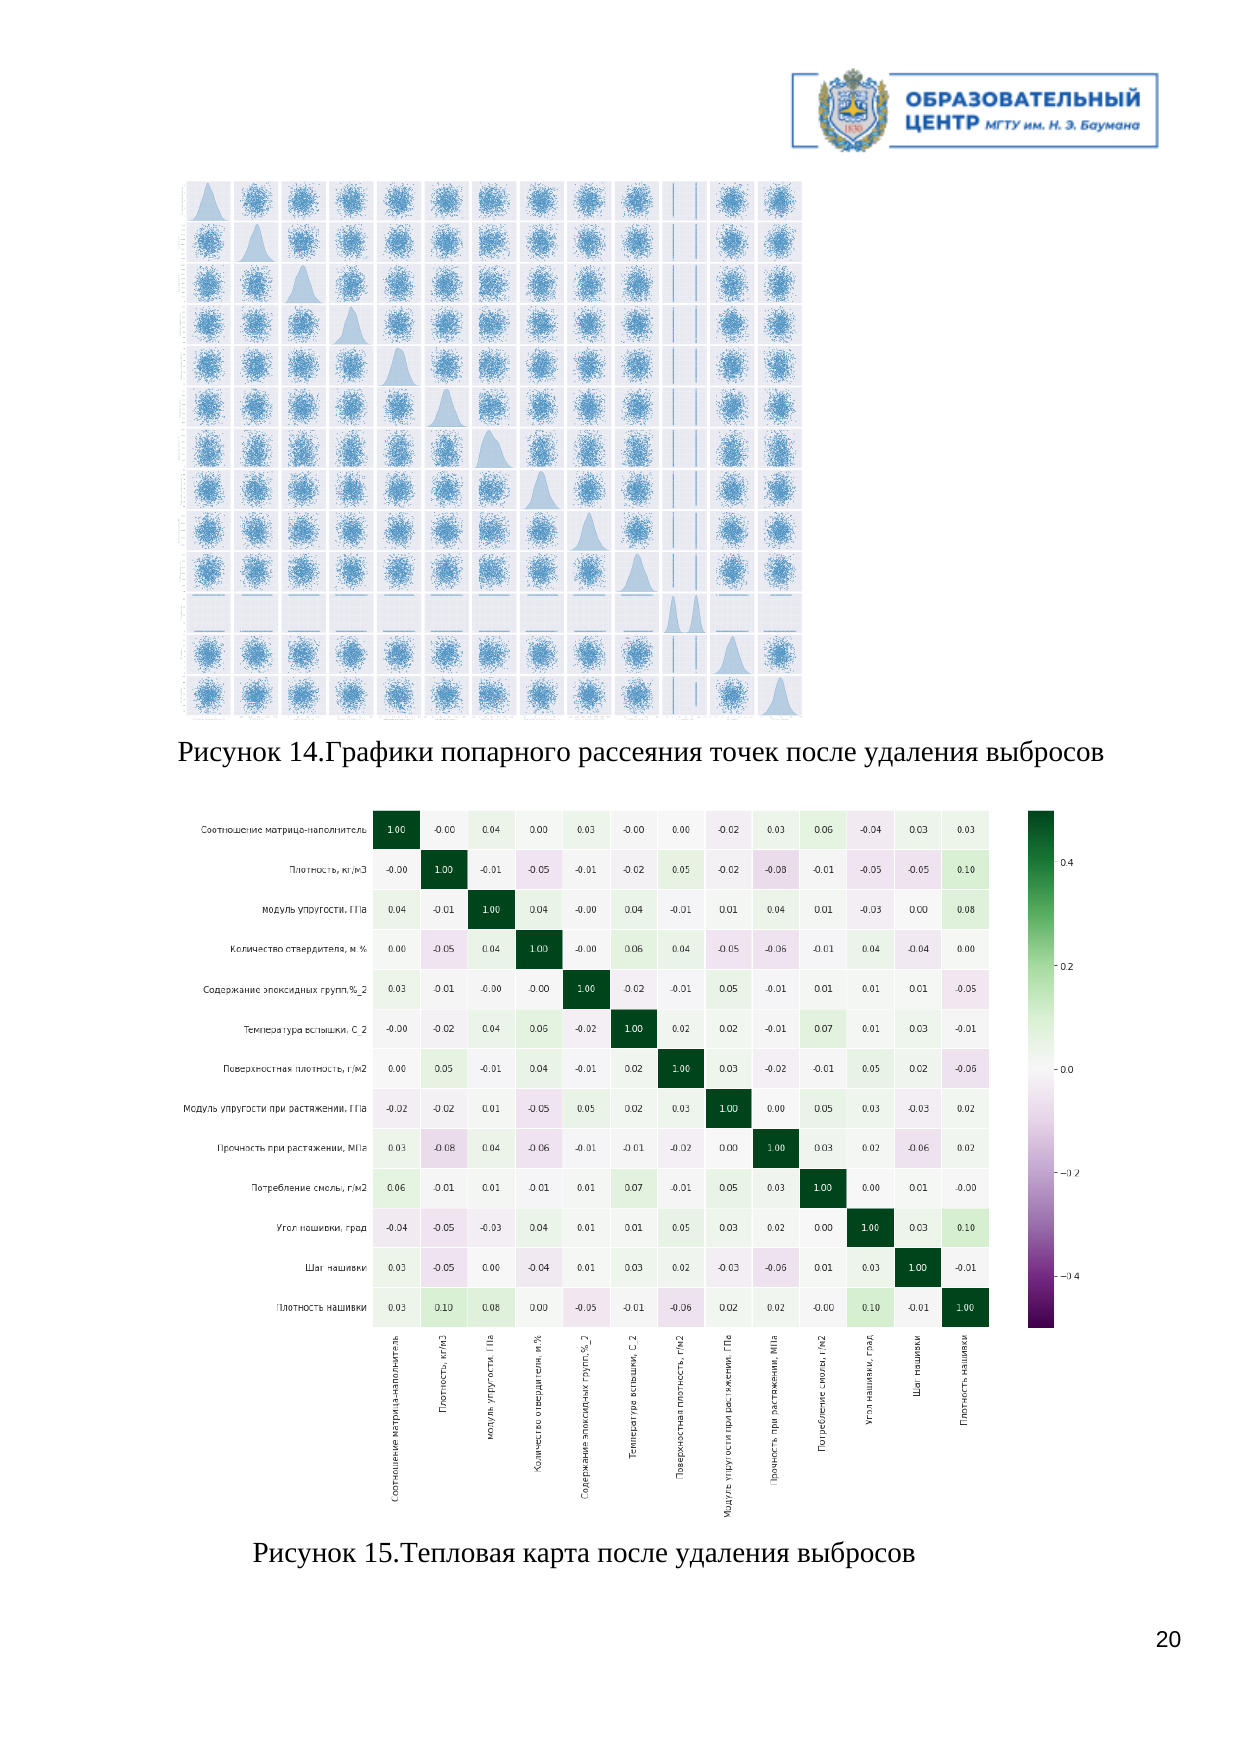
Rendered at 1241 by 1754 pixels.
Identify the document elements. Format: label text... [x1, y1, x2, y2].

picture [761, 45, 1209, 168]
picture [177, 180, 804, 721]
text Рисунок 14.Графики попарного рассеяния точек после удаления выбросов [177, 734, 1181, 767]
picture [177, 805, 1086, 1523]
text Рисунок 15.Тепловая карта после удаления выбросов [177, 1535, 1181, 1569]
